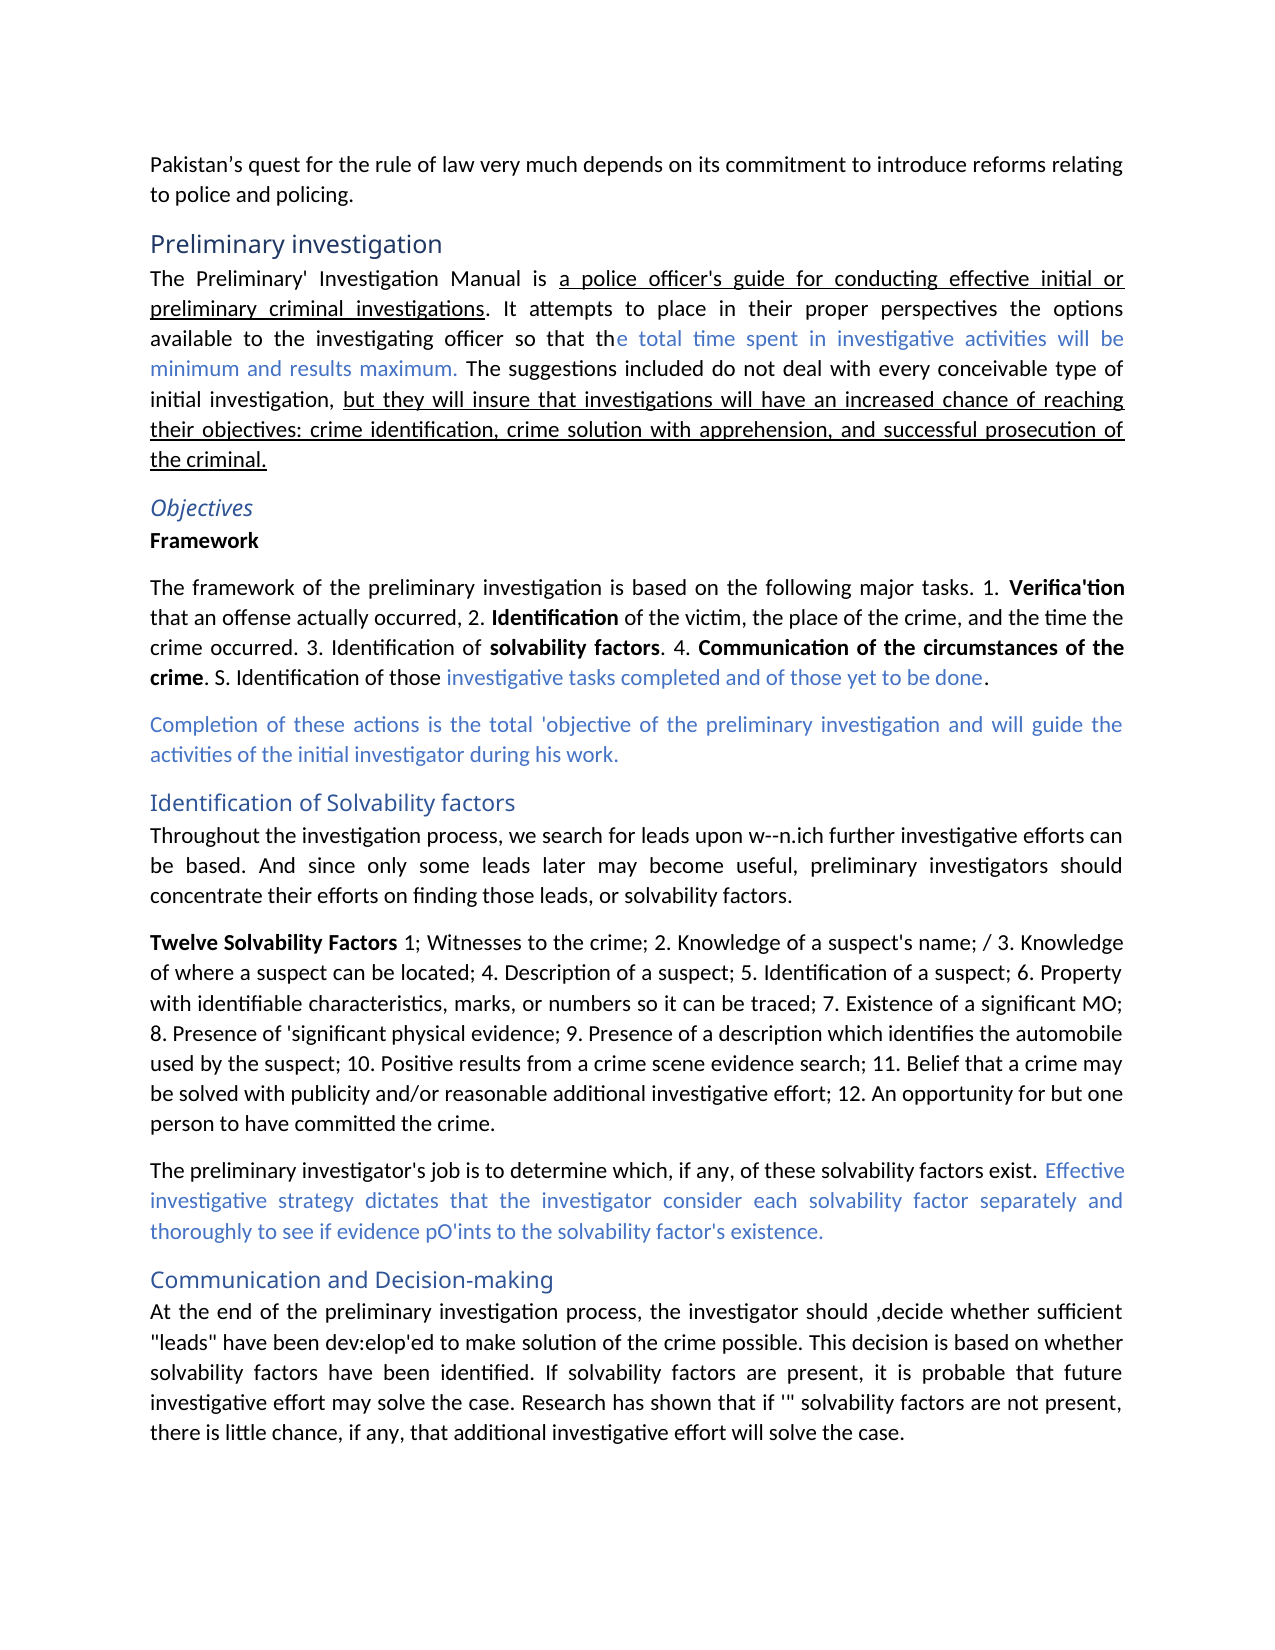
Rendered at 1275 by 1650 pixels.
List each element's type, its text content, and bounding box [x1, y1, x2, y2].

text Twelve Solvability Factors 1; Witnesses to the crime; 2. Knowledge of a suspect's name; / 3. Knowledge of where a suspect can be located; 4. Description of a suspect; 5. Identification of a suspect; 6. Property with identifiable characteristics, marks, or numbers so it can be traced; 7. Existence of a significant MO; 8. Presence of 'significant physical evidence; 9. Presence of a description which identifies the automobile used by the suspect; 10. Positive results from a crime scene evidence search; 11. Belief that a crime may be solved with publicity and/or reasonable additional investigative effort; 12. An opportunity for but one person to have committed the crime. [150, 928, 1125, 1137]
text The preliminary investigator's job is to determine which, if any, of these solvability factors exist. Effective investigative strategy dictates that the investigator consider each solvability factor separately and thoroughly to see if evidence pO'ints to the solvability factor's existence. [150, 1156, 1125, 1245]
subtitle Objectives [150, 492, 1125, 523]
text Throughout the investigation process, we search for leads upon w--n.ich further investigative efforts can be based. And since only some leads later may become useful, preliminary investigators should concentrate their efforts on finding those leads, or solvability factors. [150, 821, 1125, 909]
text At the end of the preliminary investigation process, the investigator should ,decide whether sufficient "leads" have been dev:elop'ed to make solution of the crime possible. This decision is based on whether solvability factors have been identified. If solvability factors are present, it is probable that future investigative effort may solve the case. Research has shown that if '" solvability factors are not present, there is little chance, if any, that additional investigative effort will solve the case. [150, 1297, 1125, 1446]
text The framework of the preliminary investigation is based on the following major tasks. 1. Verifica'tion that an offense actually occurred, 2. Identification of the victim, the place of the crime, and the time the crime occurred. 3. Identification of solvability factors. 4. Communication of the circumstances of the crime. S. Identification of those investigative tasks completed and of those yet to be done. [150, 573, 1125, 691]
text Pakistan’s quest for the rule of law very much depends on its commitment to introduce reforms relating to police and policing. [150, 150, 1125, 208]
subtitle Identification of Solvability factors [150, 787, 1125, 818]
text The Preliminary' Investigation Manual is a police officer's guide for conducting effective initial or preliminary criminal investigations. It attempts to place in their proper perspectives the options available to the investigating officer so that the total time spent in investigative activities will be minimum and results maximum. The suggestions included do not deal with every conceivable type of initial investigation, but they will insure that investigations will have an increased chance of reaching their objectives: crime identification, crime solution with apprehension, and successful prosecution of the criminal. [150, 264, 1125, 439]
text Completion of these actions is the total 'objective of the preliminary investigation and will guide the activities of the initial investigator during his work. [150, 710, 1125, 768]
text Framework [150, 526, 1125, 554]
subtitle Communication and Decision-making [150, 1264, 1125, 1295]
subtitle Preliminary investigation [150, 227, 1125, 261]
